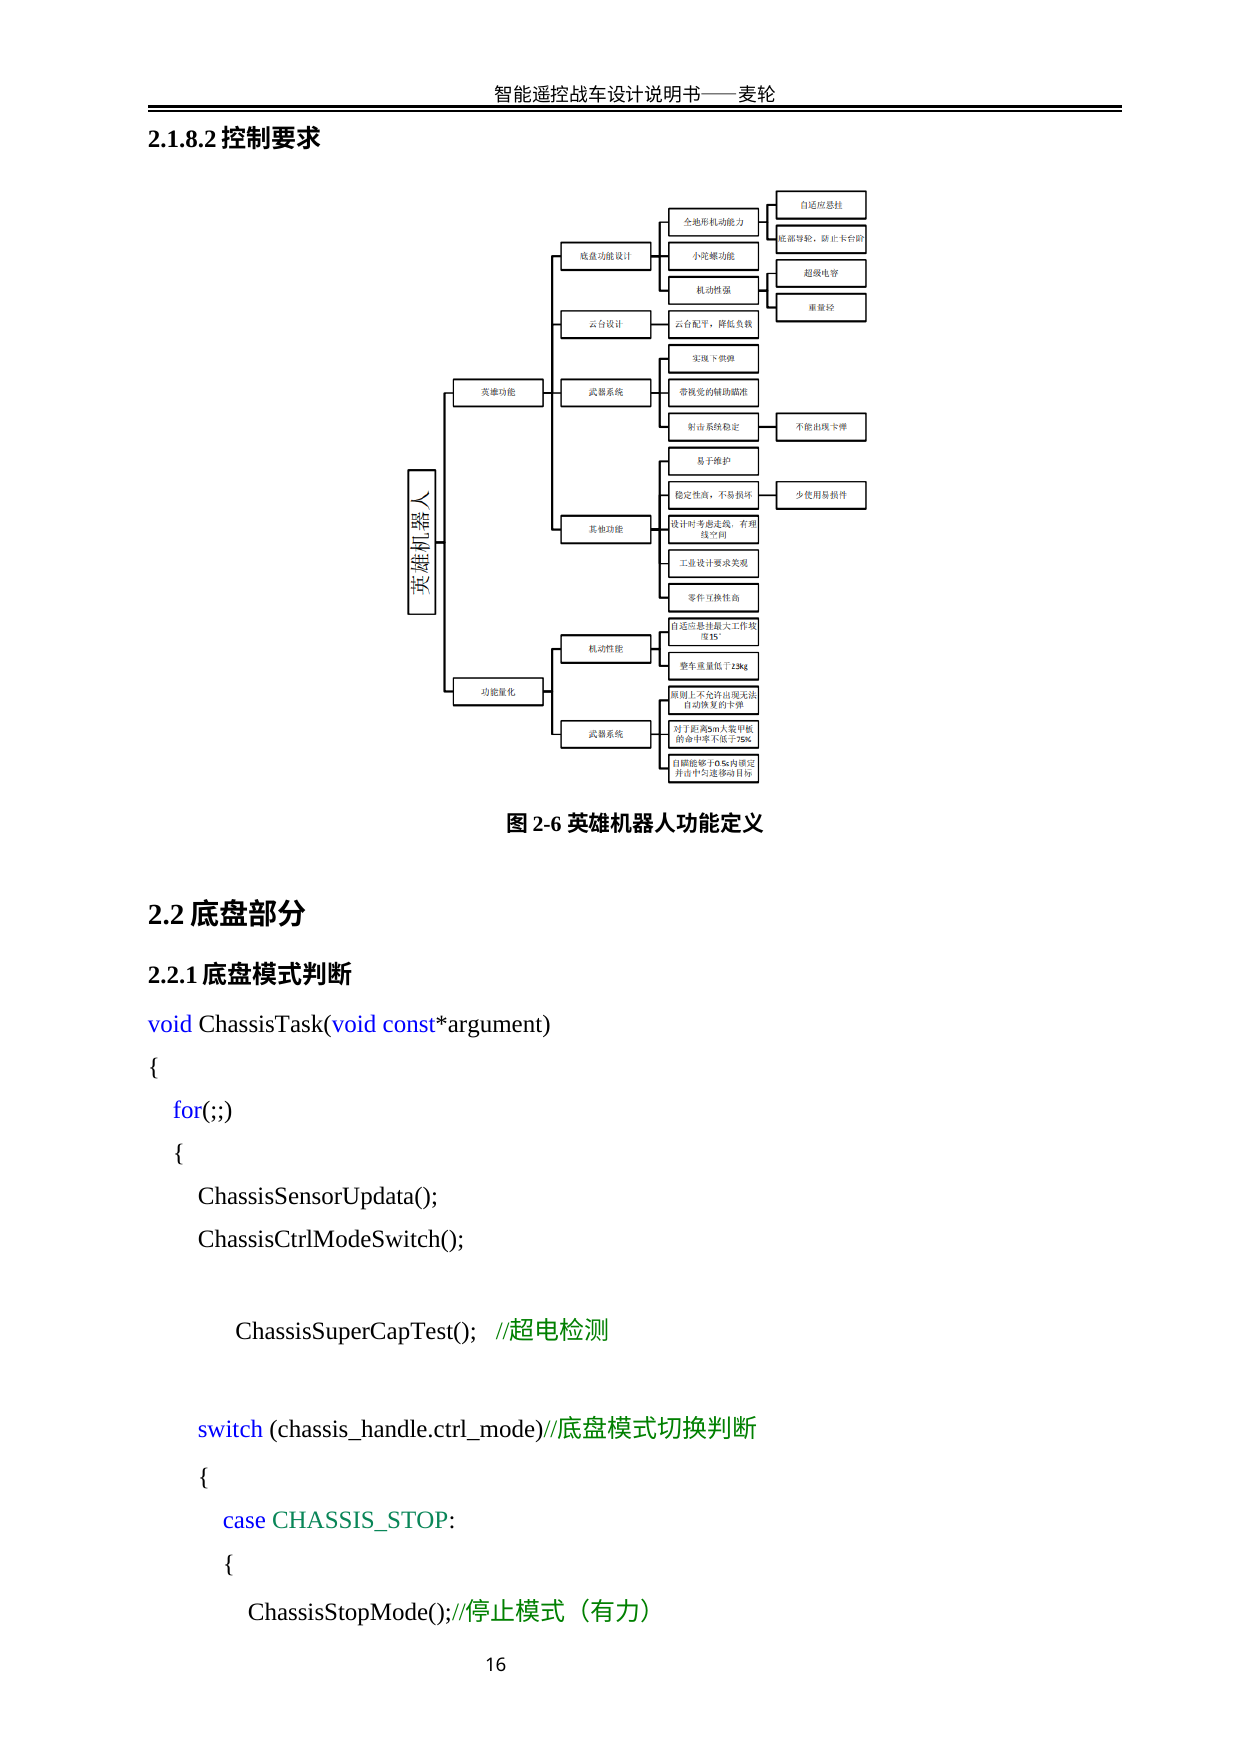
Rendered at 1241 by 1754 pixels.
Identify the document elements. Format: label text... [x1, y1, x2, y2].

text void ChassisTask(void const*argument) [148, 1009, 1122, 1037]
text 2.2.1底盘模式判断 [148, 954, 1122, 991]
text ChassisStopMode();//停止模式（有力） [148, 1592, 1122, 1628]
text 图2-6 英雄机器人功能定义 [148, 806, 1122, 837]
text switch (chassis_handle.ctrl_mode)//底盘模式切换判断 [148, 1408, 1122, 1444]
text { [148, 1549, 1122, 1577]
text case CHASSIS_STOP: [148, 1506, 1122, 1534]
text { [148, 1052, 1122, 1081]
text 2.1.8.2控制要求 [148, 118, 1122, 154]
picture [384, 172, 885, 791]
text 2.2底盘部分 [148, 891, 1122, 933]
text ChassisSuperCapTest(); //超电检测 [148, 1311, 1122, 1347]
text { [148, 1462, 1122, 1491]
text ChassisCtrlModeSwitch(); [148, 1224, 1122, 1253]
text ChassisSensorUpdata(); [148, 1181, 1122, 1210]
text { [148, 1138, 1122, 1167]
text for(;;) [148, 1095, 1122, 1124]
